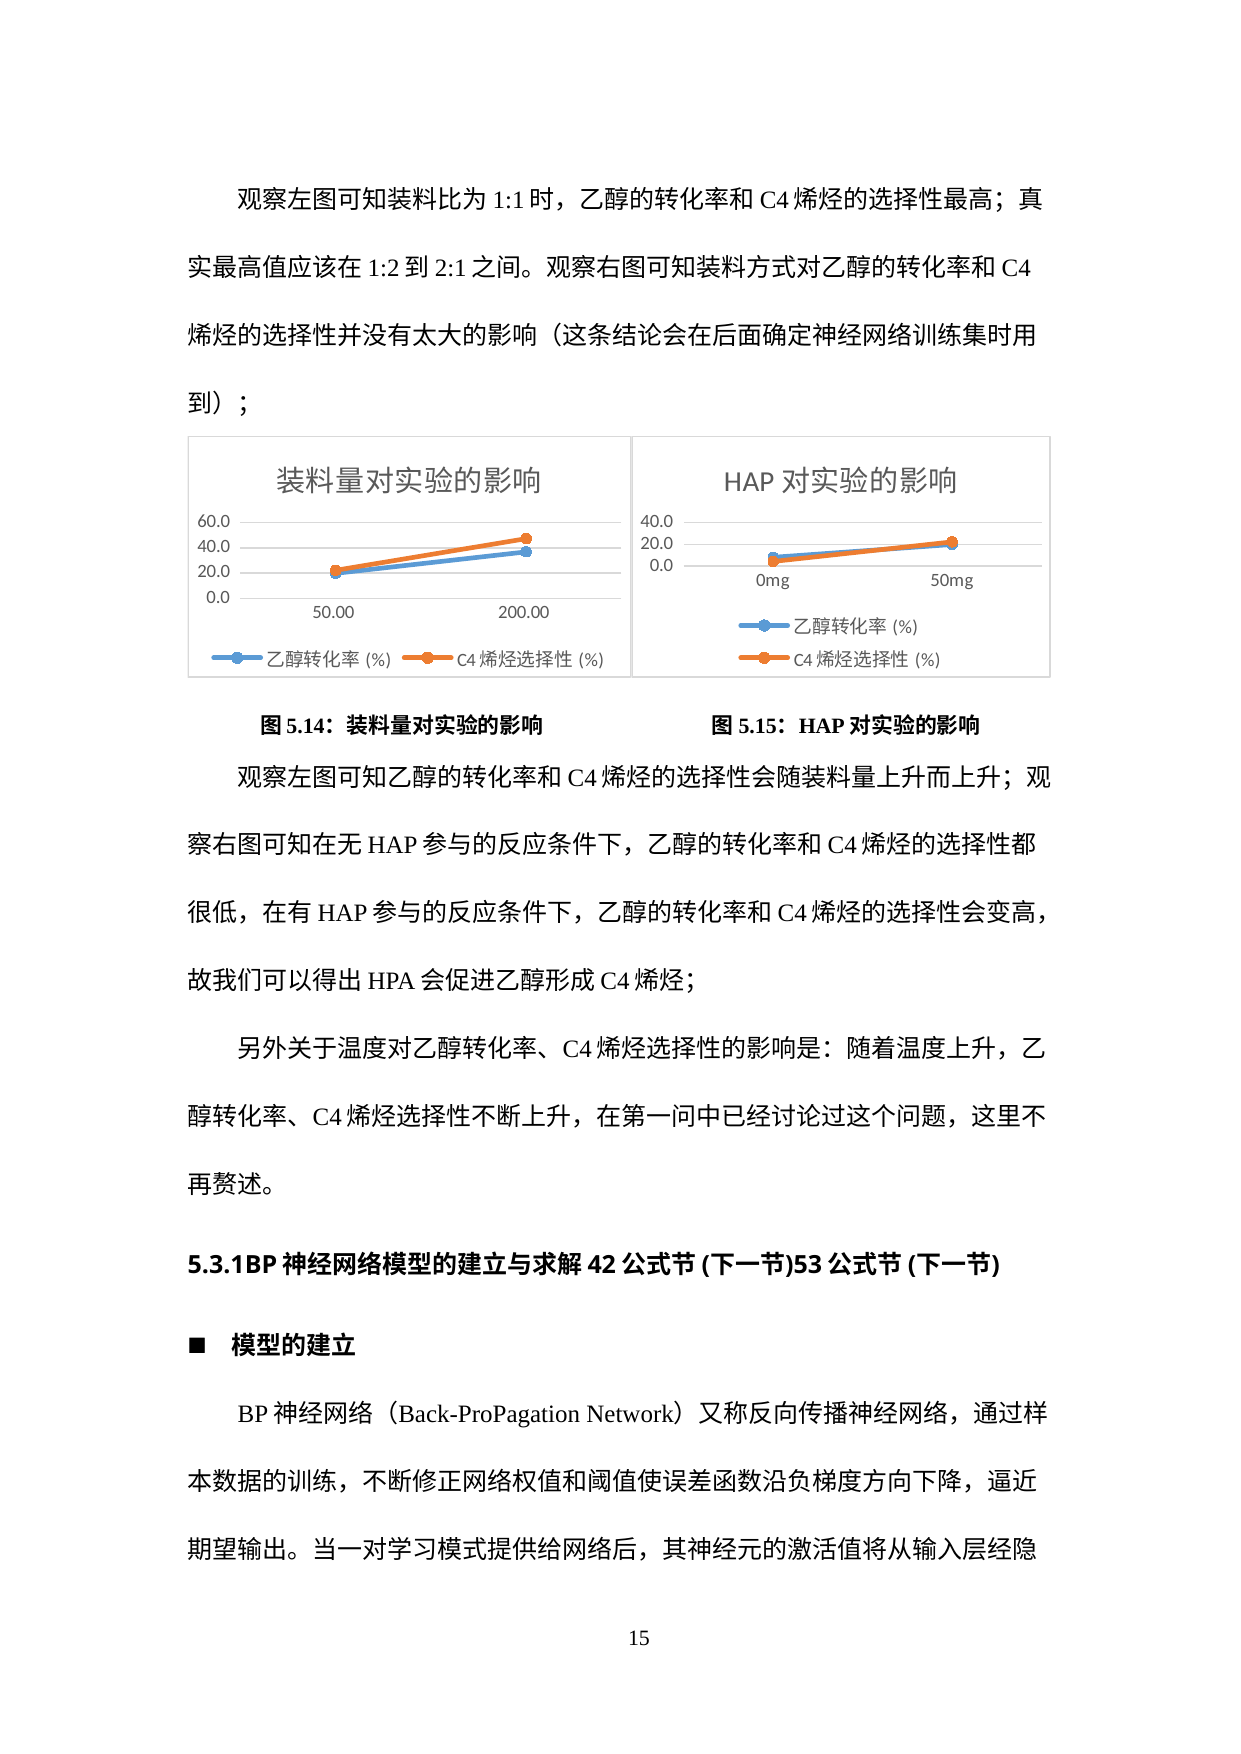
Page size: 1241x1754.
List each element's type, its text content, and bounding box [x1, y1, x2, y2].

text 图5.14：装料量对实验的影响 图5.15：HAP对实验的影响 [187, 707, 1053, 741]
text 观察左图可知装料比为1:1时，乙醇的转化率和C4烯烃的选择性最高；真实最高值应该在1:2到2:1之间。观察右图可知装料方式对乙醇的转化率和C4烯烃的选择性并没有太大的影响（这条结论会在后面确定神经网络训练集时用到）； [187, 164, 1053, 436]
subtitle 5.3.1BP神经网络模型的建立与求解 [187, 1229, 1053, 1297]
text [187, 1377, 1053, 1581]
text 观察左图可知乙醇的转化率和C4烯烃的选择性会随装料量上升而上升；观察右图可知在无HAP参与的反应条件下，乙醇的转化率和C4烯烃的选择性都很低，在有HAP参与的反应条件下，乙醇的转化率和C4烯烃的选择性会变高，故我们可以得出HPA会促进乙醇形成C4烯烃； [187, 741, 1053, 1013]
text 另外关于温度对乙醇转化率、C4烯烃选择性的影响是：随着温度上升，乙醇转化率、C4烯烃选择性不断上升，在第一问中已经讨论过这个问题，这里不再赘述。 [187, 1013, 1053, 1217]
list 模型的建立 [187, 1309, 1053, 1377]
